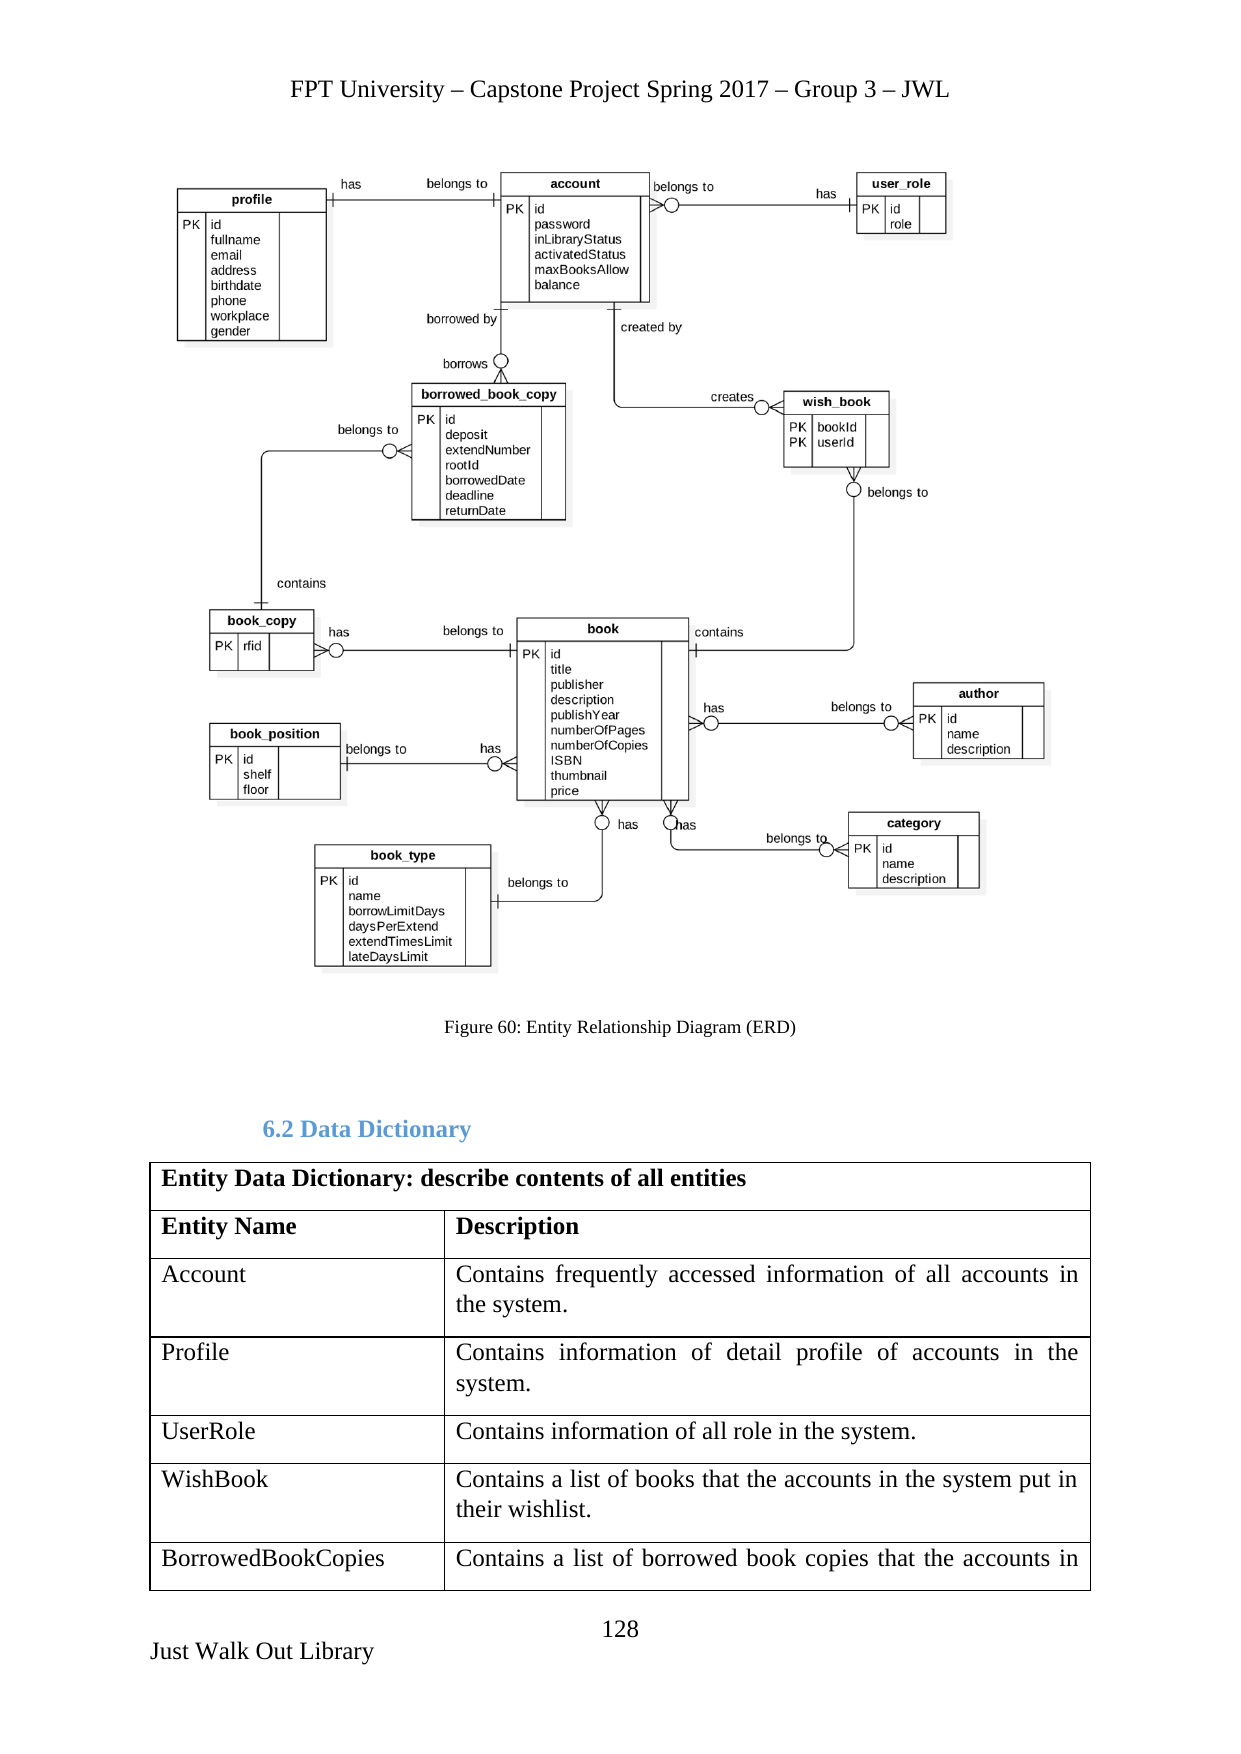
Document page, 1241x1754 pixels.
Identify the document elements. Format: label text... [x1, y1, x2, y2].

picture [150, 150, 1065, 998]
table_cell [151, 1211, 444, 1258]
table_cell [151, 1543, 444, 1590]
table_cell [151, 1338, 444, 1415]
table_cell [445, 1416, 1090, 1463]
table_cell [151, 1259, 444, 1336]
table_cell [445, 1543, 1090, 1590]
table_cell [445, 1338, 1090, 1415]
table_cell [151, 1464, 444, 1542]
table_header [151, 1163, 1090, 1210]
subtitle Data Dictionary [262, 1114, 1090, 1143]
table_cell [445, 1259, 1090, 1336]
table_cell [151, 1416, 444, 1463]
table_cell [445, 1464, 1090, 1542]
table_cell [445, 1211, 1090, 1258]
